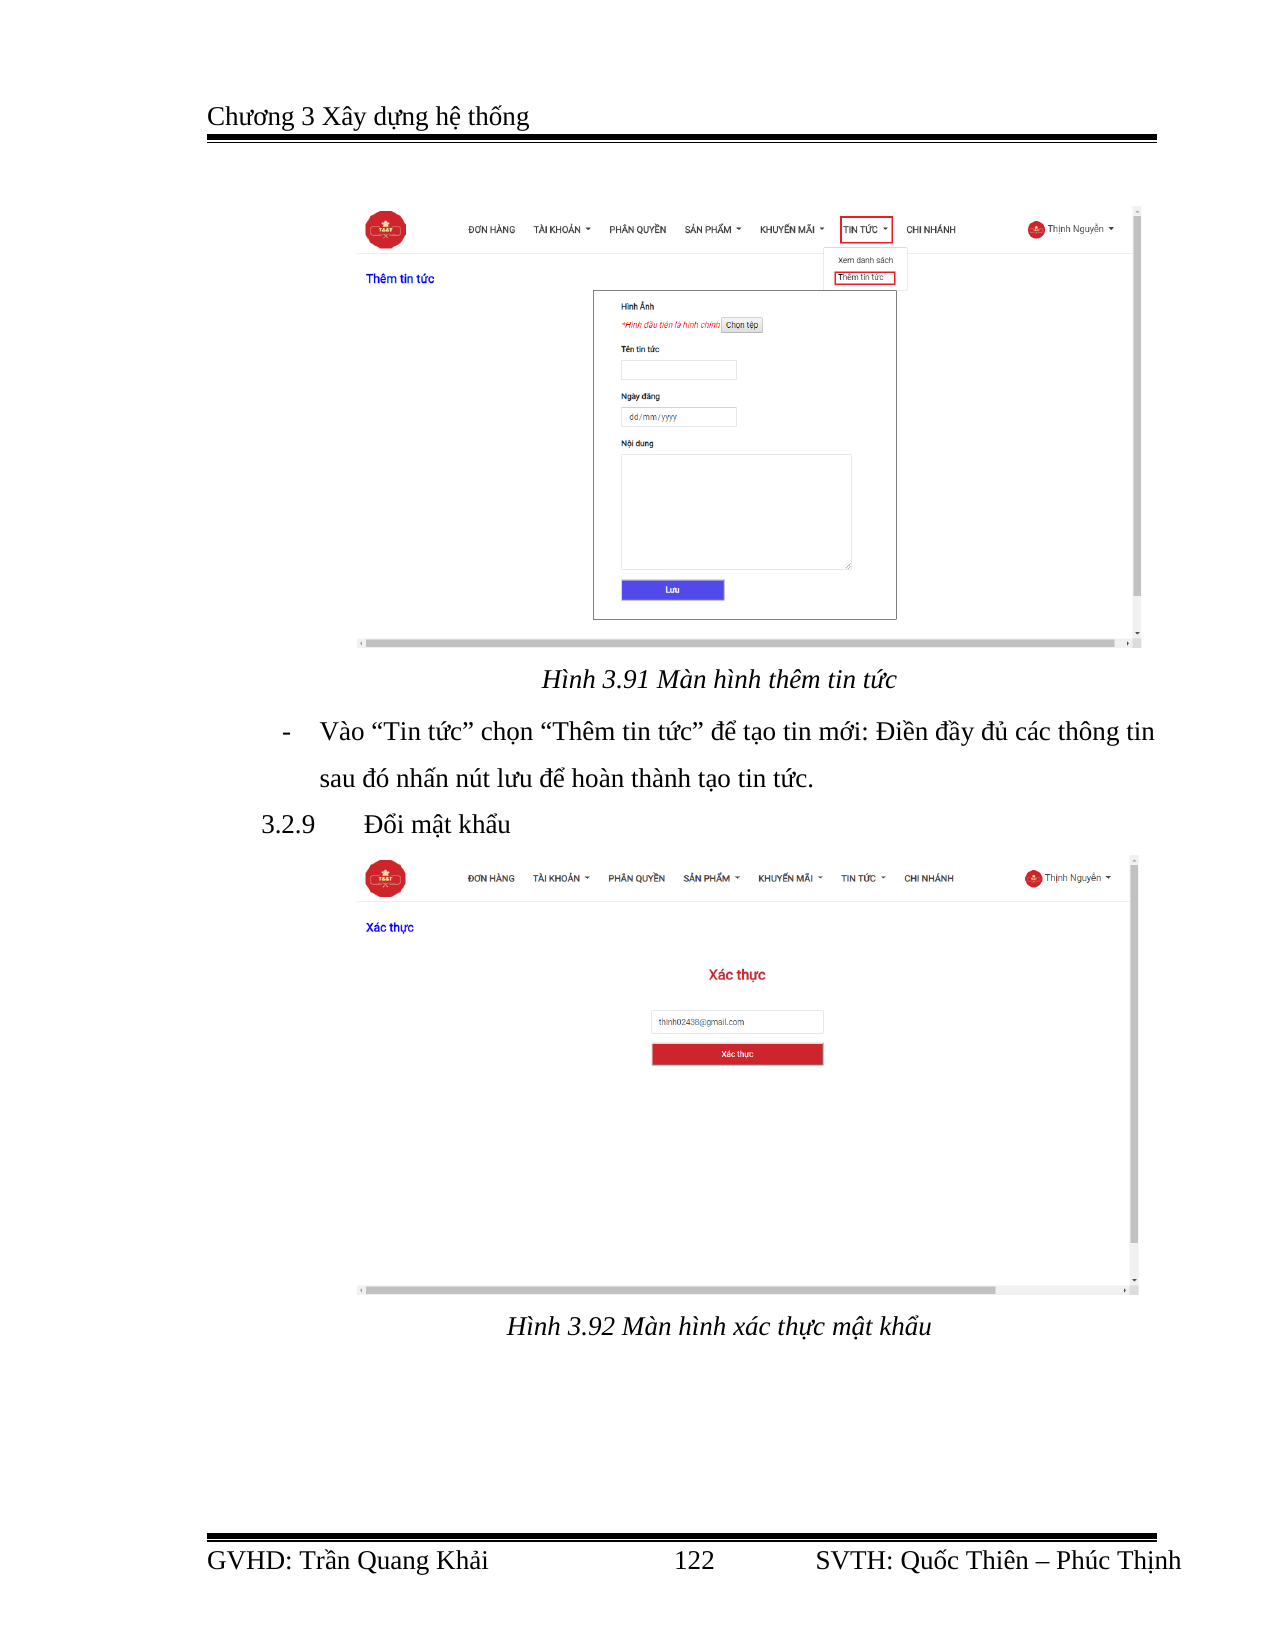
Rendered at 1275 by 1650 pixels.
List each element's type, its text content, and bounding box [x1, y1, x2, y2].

list Đổi mật khẩu [261, 809, 1157, 840]
picture [356, 206, 1142, 648]
picture [356, 855, 1139, 1295]
list Vào “Tin tức” chọn “Thêm tin tức” để tạo tin mới: Điền đầy đủ các thông tin sau đó nhấn nút lưu để hoàn thành tạo tin tức. [282, 715, 1157, 793]
